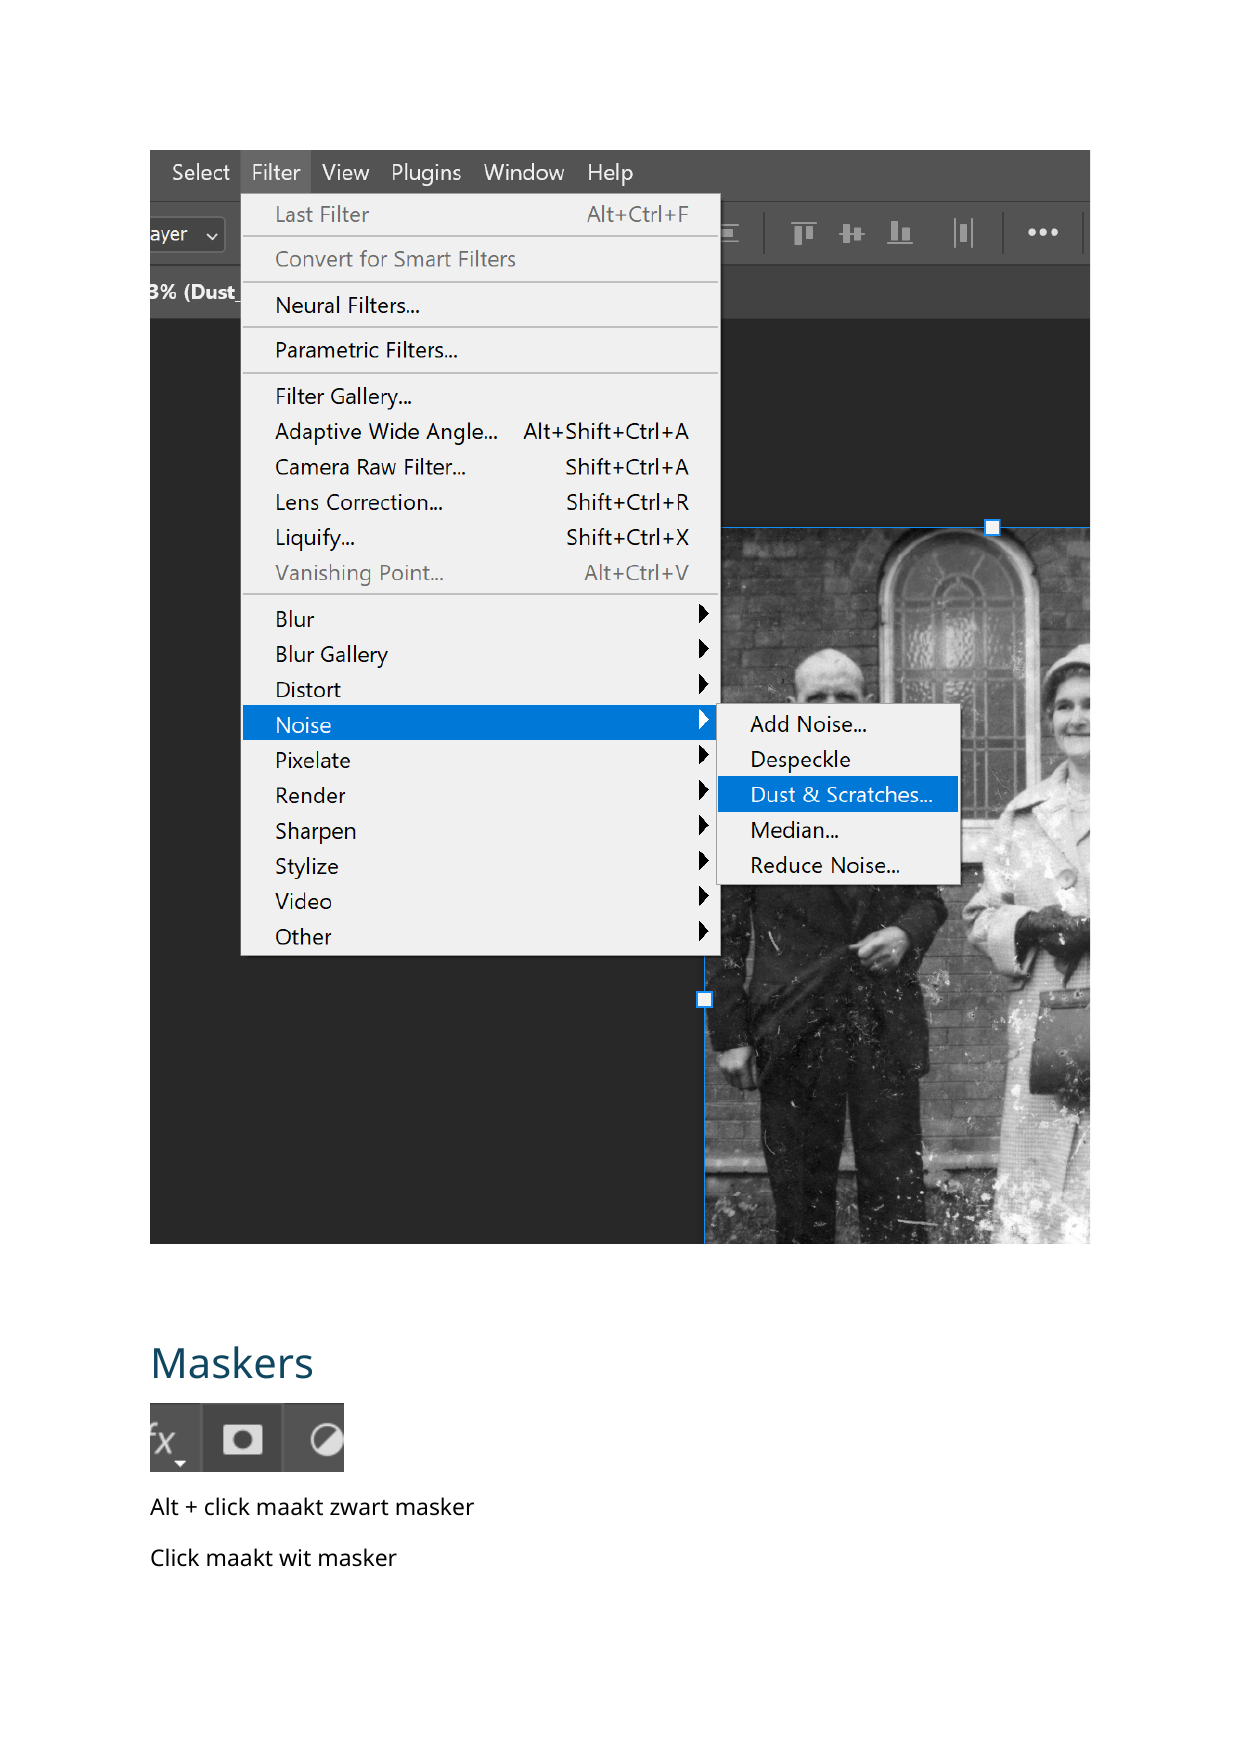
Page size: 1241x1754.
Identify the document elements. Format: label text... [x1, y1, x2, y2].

picture [150, 150, 1091, 1244]
text Click maakt wit masker [150, 1542, 1090, 1573]
text Alt + click maakt zwart masker [150, 1491, 1090, 1522]
picture [150, 1403, 344, 1472]
subtitle Maskers [150, 1334, 1090, 1390]
